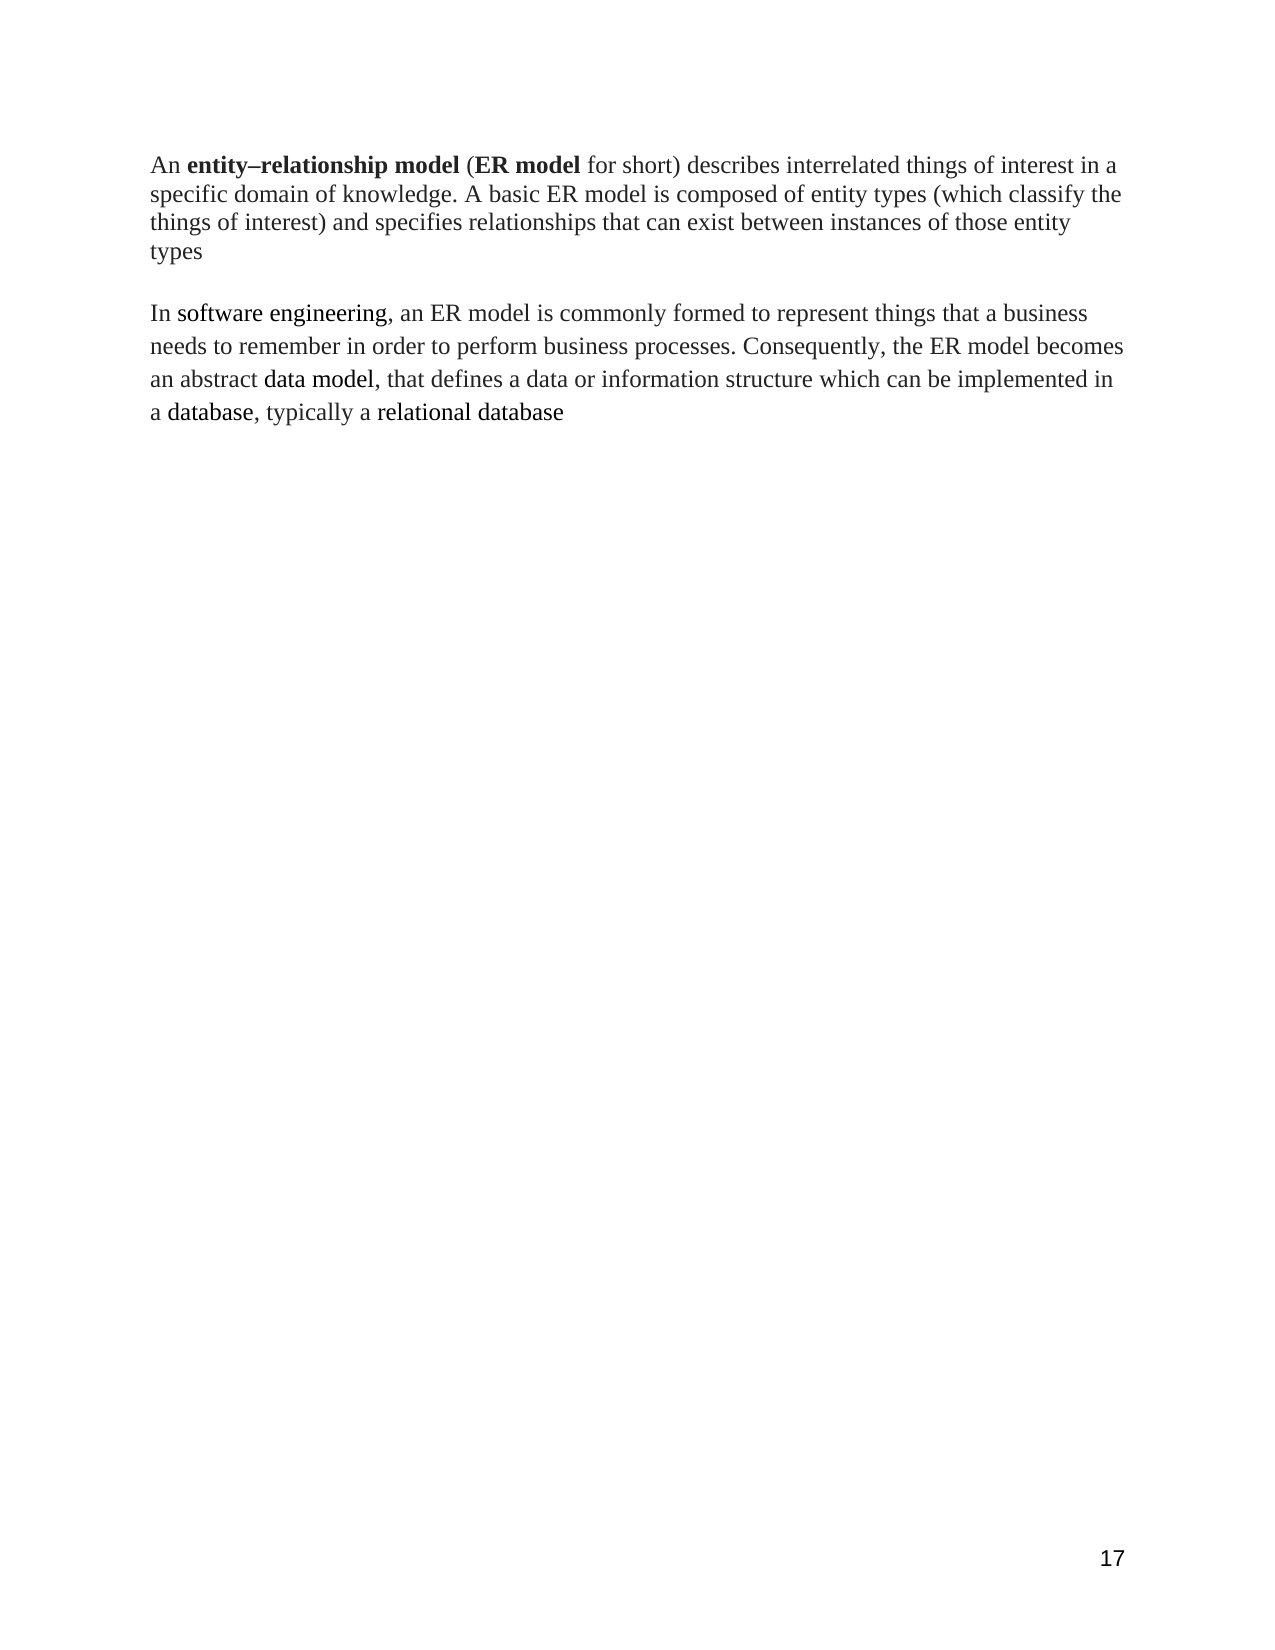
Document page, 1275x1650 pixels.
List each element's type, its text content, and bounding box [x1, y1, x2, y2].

text In software engineering, an ER model is commonly formed to represent things that a business needs to remember in order to perform business processes. Consequently, the ER model becomes an abstract data model, that defines a data or information structure which can be implemented in a database, typically a relational database [150, 298, 1125, 426]
text An entity–relationship model (ER model for short) describes interrelated things of interest in a specific domain of knowledge. A basic ER model is composed of entity types (which classify the things of interest) and specifies relationships that can exist between instances of those entity types [150, 150, 1125, 265]
